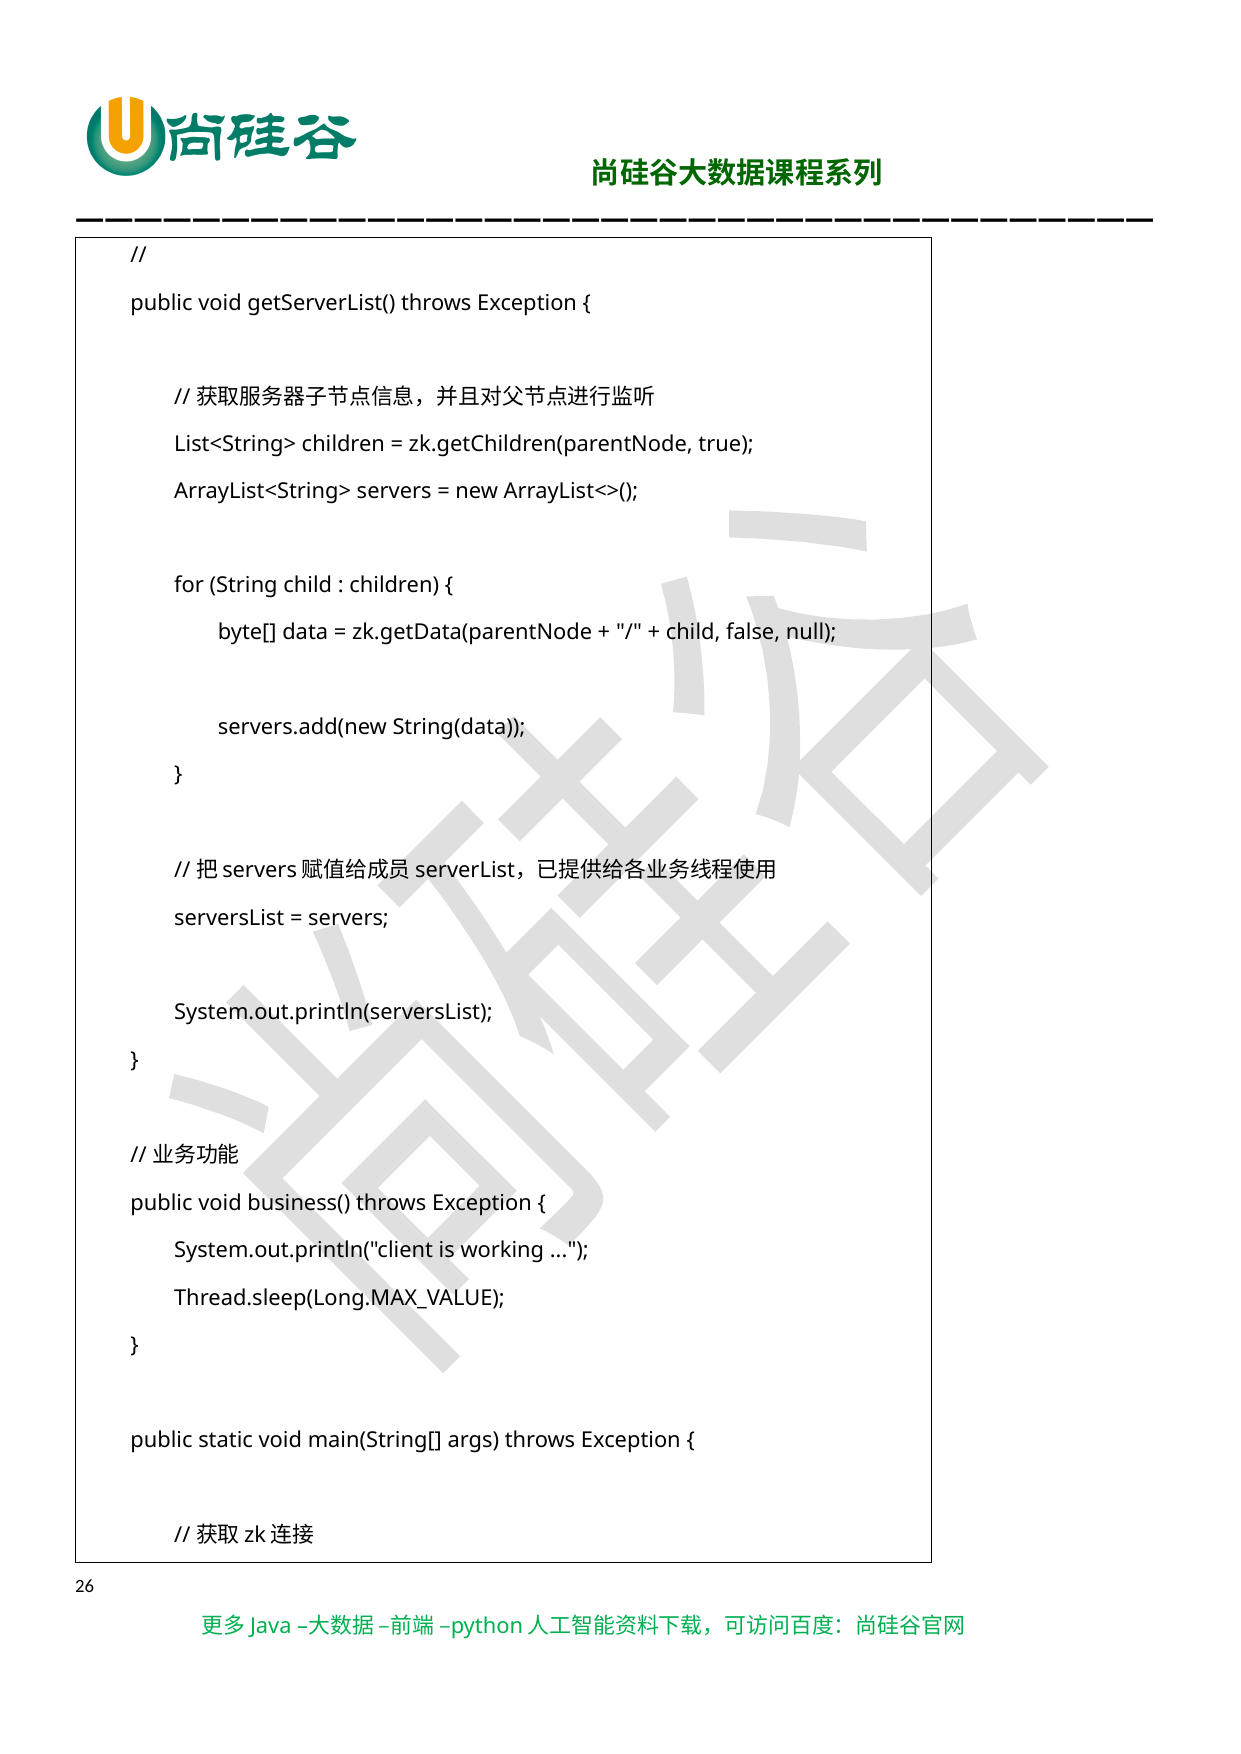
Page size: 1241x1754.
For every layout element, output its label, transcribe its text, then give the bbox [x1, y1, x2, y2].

picture [75, 88, 363, 184]
